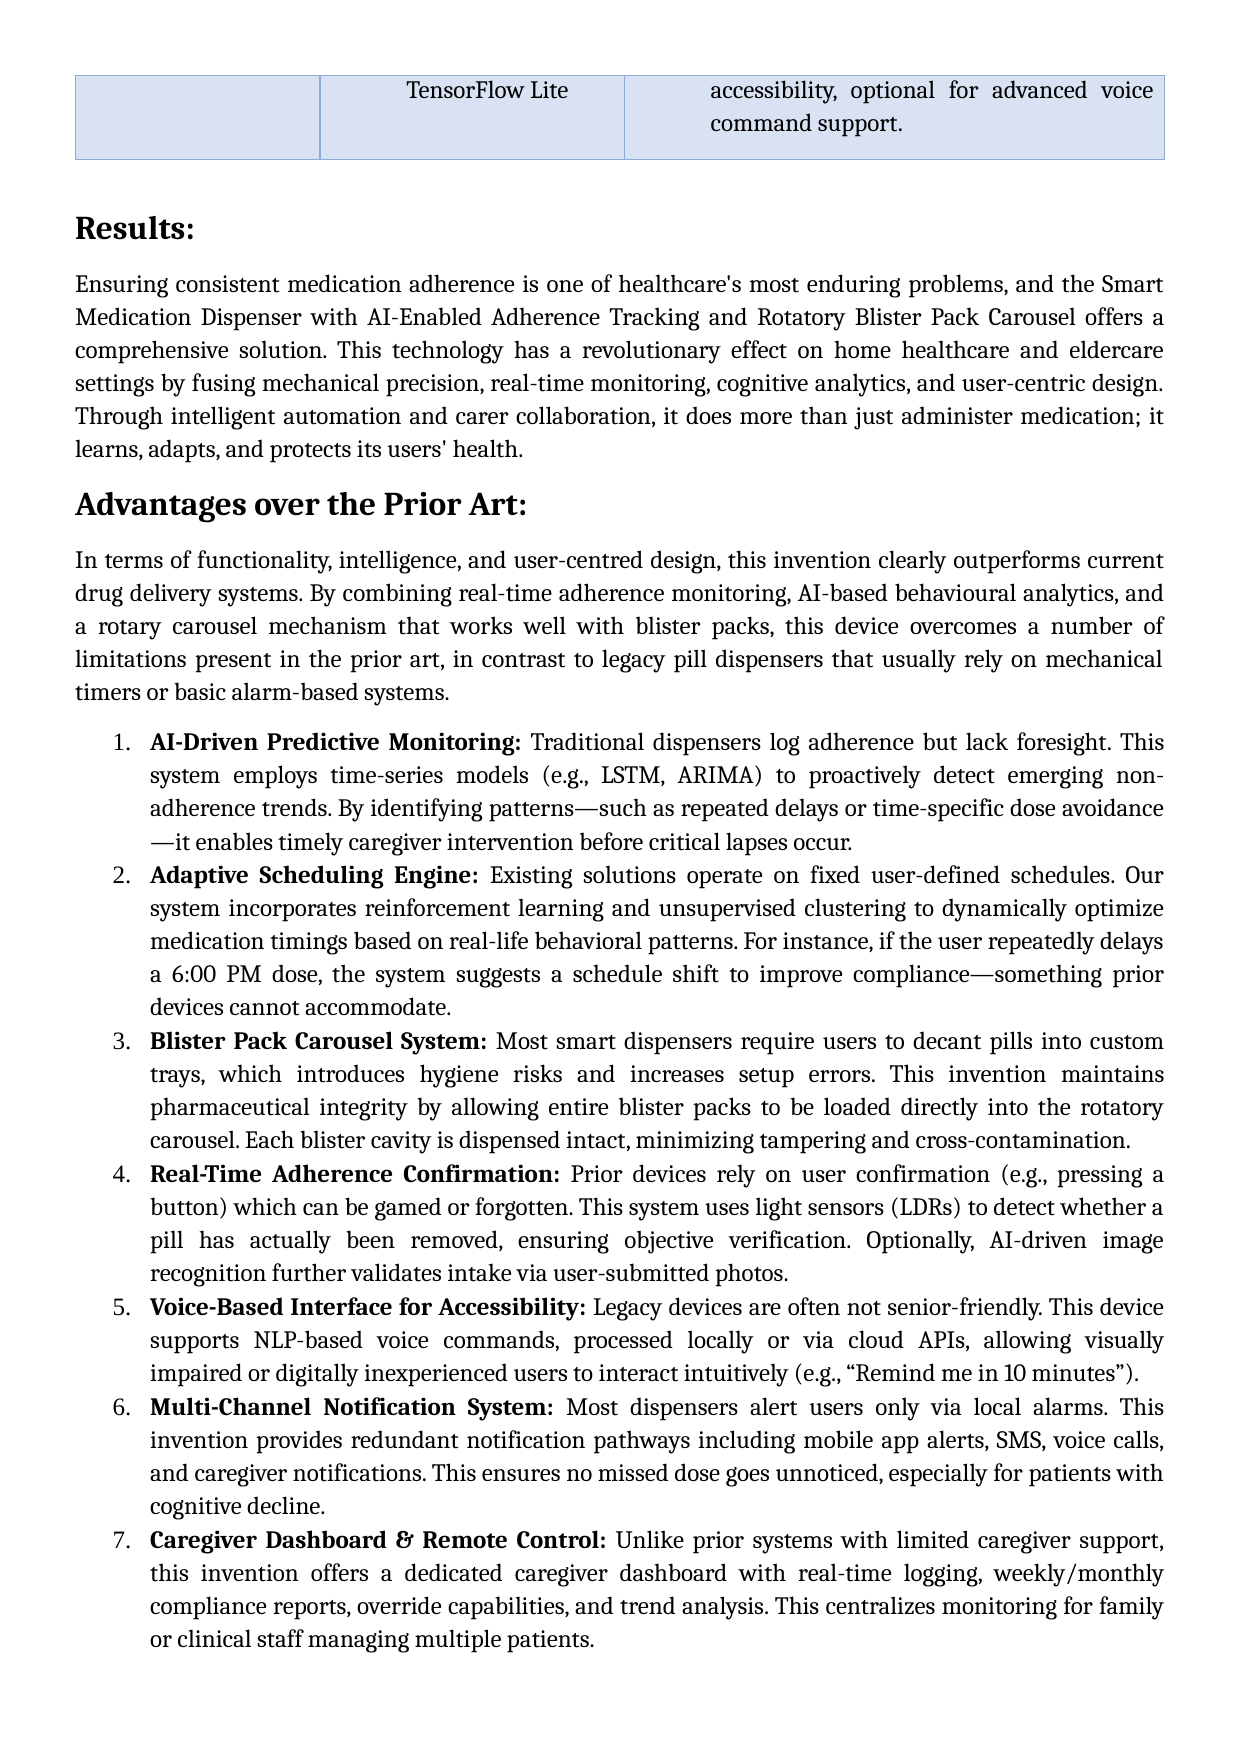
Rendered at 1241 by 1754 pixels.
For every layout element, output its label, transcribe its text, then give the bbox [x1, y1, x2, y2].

text In terms of functionality, intelligence, and user-centred design, this invention clearly outperforms current drug delivery systems. By combining real-time adherence monitoring, AI-based behavioural analytics, and a rotary carousel mechanism that works well with blister packs, this device overcomes a number of limitations present in the prior art, in contrast to legacy pill dispensers that usually rely on mechanical timers or basic alarm-based systems. [75, 546, 1165, 707]
text Ensuring consistent medication adherence is one of healthcare's most enduring problems, and the Smart Medication Dispenser with AI-Enabled Adherence Tracking and Rotatory Blister Pack Carousel offers a comprehensive solution. This technology has a revolutionary effect on home healthcare and eldercare settings by fusing mechanical precision, real-time monitoring, cognitive analytics, and user-centric design. Through intelligent automation and carer collaboration, it does more than just administer medication; it learns, adapts, and protects its users' health. [75, 270, 1165, 464]
list Blister Pack Carousel System: Most smart dispensers require users to decant pills into custom trays, which introduces hygiene risks and increases setup errors. This invention maintains pharmaceutical integrity by allowing entire blister packs to be loaded directly into the rotatory carousel. Each blister cavity is dispensed intact, minimizing tampering and cross-contamination. [112, 1026, 1165, 1155]
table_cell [321, 76, 624, 159]
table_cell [625, 76, 1164, 159]
list Voice-Based Interface for Accessibility: Legacy devices are often not senior-friendly. This device supports NLP-based voice commands, processed locally or via cloud APIs, allowing visually impaired or digitally inexperienced users to interact intuitively (e.g., “Remind me in 10 minutes”). [112, 1292, 1165, 1388]
subtitle Advantages over the Prior Art: [75, 485, 1165, 523]
list AI-Driven Predictive Monitoring: Traditional dispensers log adherence but lack foresight. This system employs time-series models (e.g., LSTM, ARIMA) to proactively detect emerging non-adherence trends. By identifying patterns—such as repeated delays or time-specific dose avoidance—it enables timely caregiver intervention before critical lapses occur. [112, 727, 1165, 856]
list Caregiver Dashboard & Remote Control: Unlike prior systems with limited caregiver support, this invention offers a dedicated caregiver dashboard with real-time logging, weekly/monthly compliance reports, override capabilities, and trend analysis. This centralizes monitoring for family or clinical staff managing multiple patients. [112, 1525, 1165, 1654]
table_cell Voice UI [76, 76, 319, 159]
list Real-Time Adherence Confirmation: Prior devices rely on user confirmation (e.g., pressing a button) which can be gamed or forgotten. This system uses light sensors (LDRs) to detect whether a pill has actually been removed, ensuring objective verification. Optionally, AI-driven image recognition further validates intake via user-submitted photos. [112, 1159, 1165, 1288]
subtitle Results: [75, 209, 1165, 248]
list Adaptive Scheduling Engine: Existing solutions operate on fixed user-defined schedules. Our system incorporates reinforcement learning and unsupervised clustering to dynamically optimize medication timings based on real-life behavioral patterns. For instance, if the user repeatedly delays a 6:00 PM dose, the system suggests a schedule shift to improve compliance—something prior devices cannot accommodate. [112, 860, 1165, 1022]
list Multi-Channel Notification System: Most dispensers alert users only via local alarms. This invention provides redundant notification pathways including mobile app alerts, SMS, voice calls, and caregiver notifications. This ensures no missed dose goes unnoticed, especially for patients with cognitive decline. [112, 1392, 1165, 1521]
